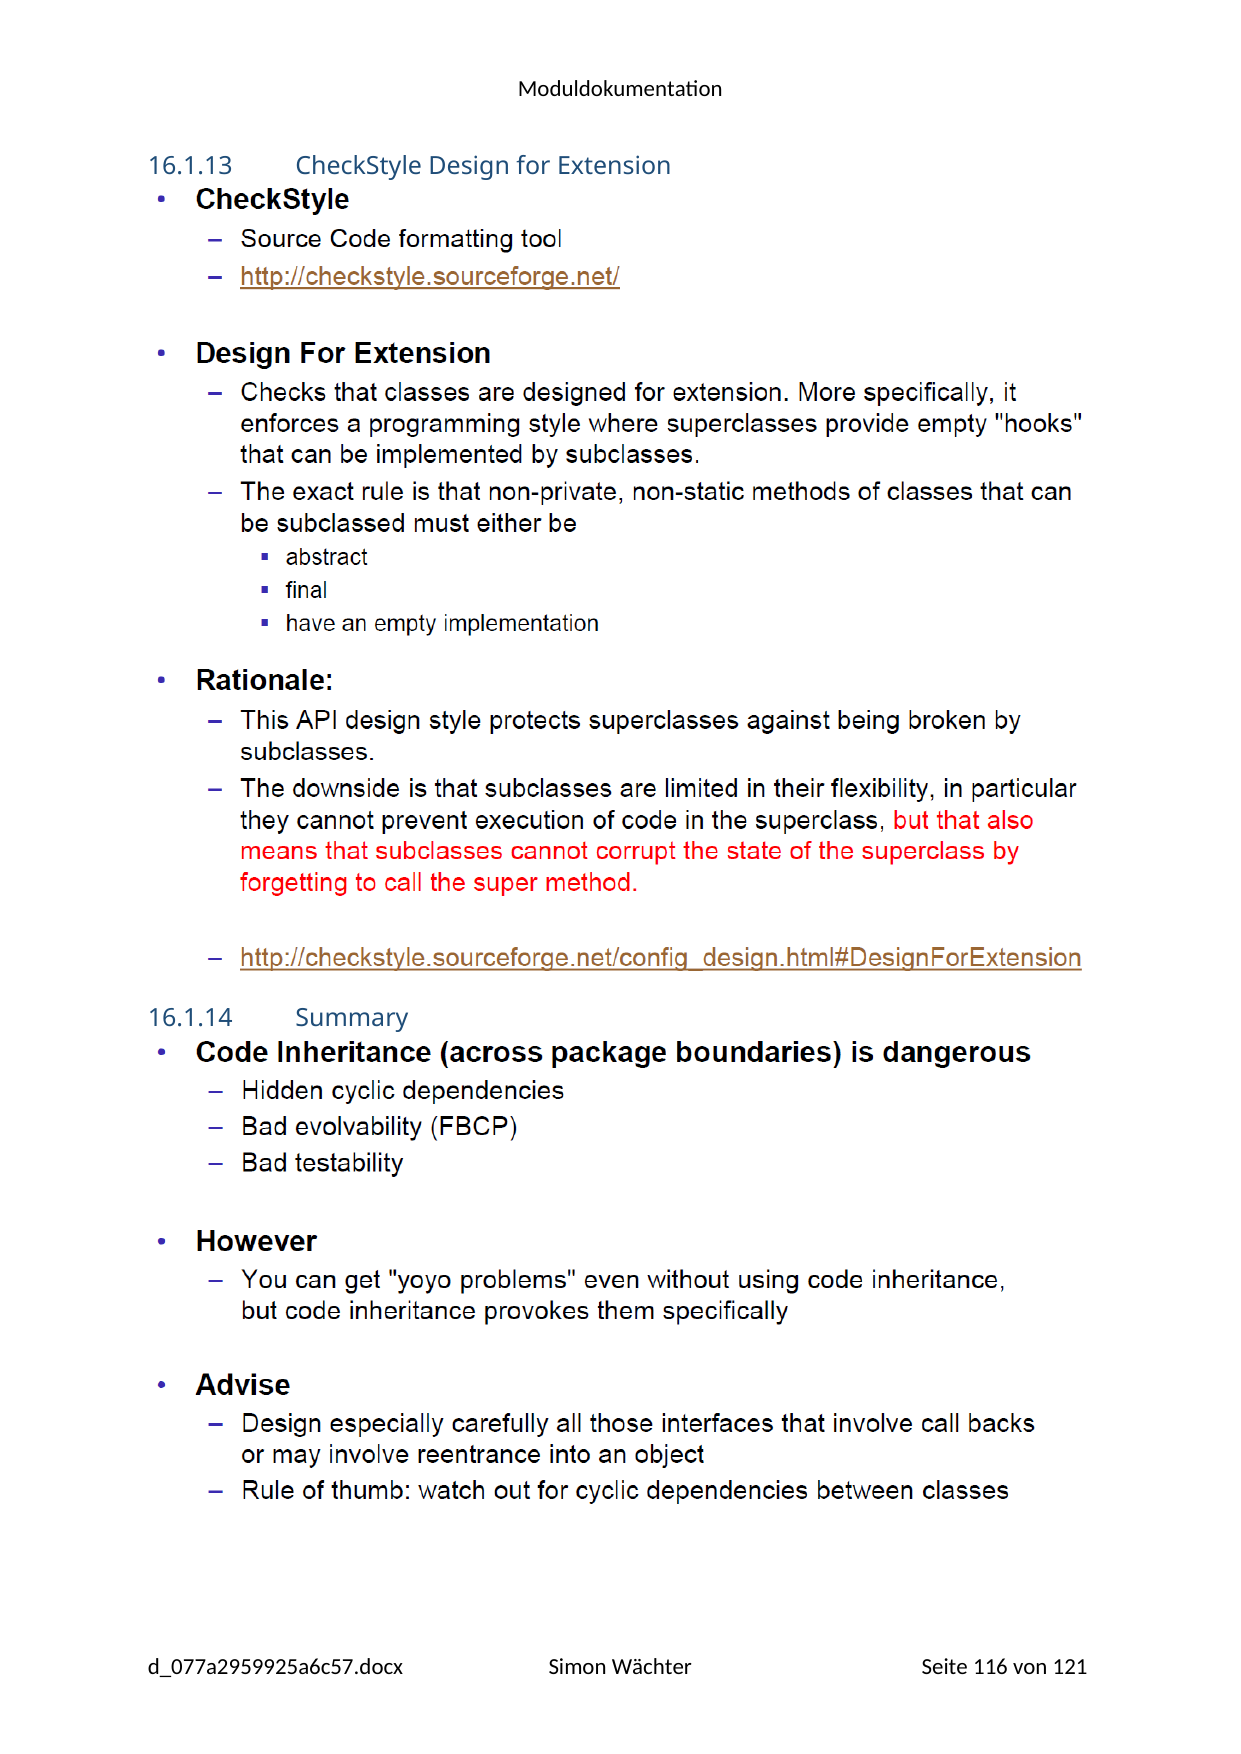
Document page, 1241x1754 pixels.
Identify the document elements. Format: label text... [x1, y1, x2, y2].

picture [147, 1036, 1093, 1509]
subtitle CheckStyle Design for Extension [148, 148, 1093, 182]
picture [147, 184, 1093, 647]
subtitle Summary [148, 1000, 1093, 1034]
picture [147, 666, 1093, 982]
